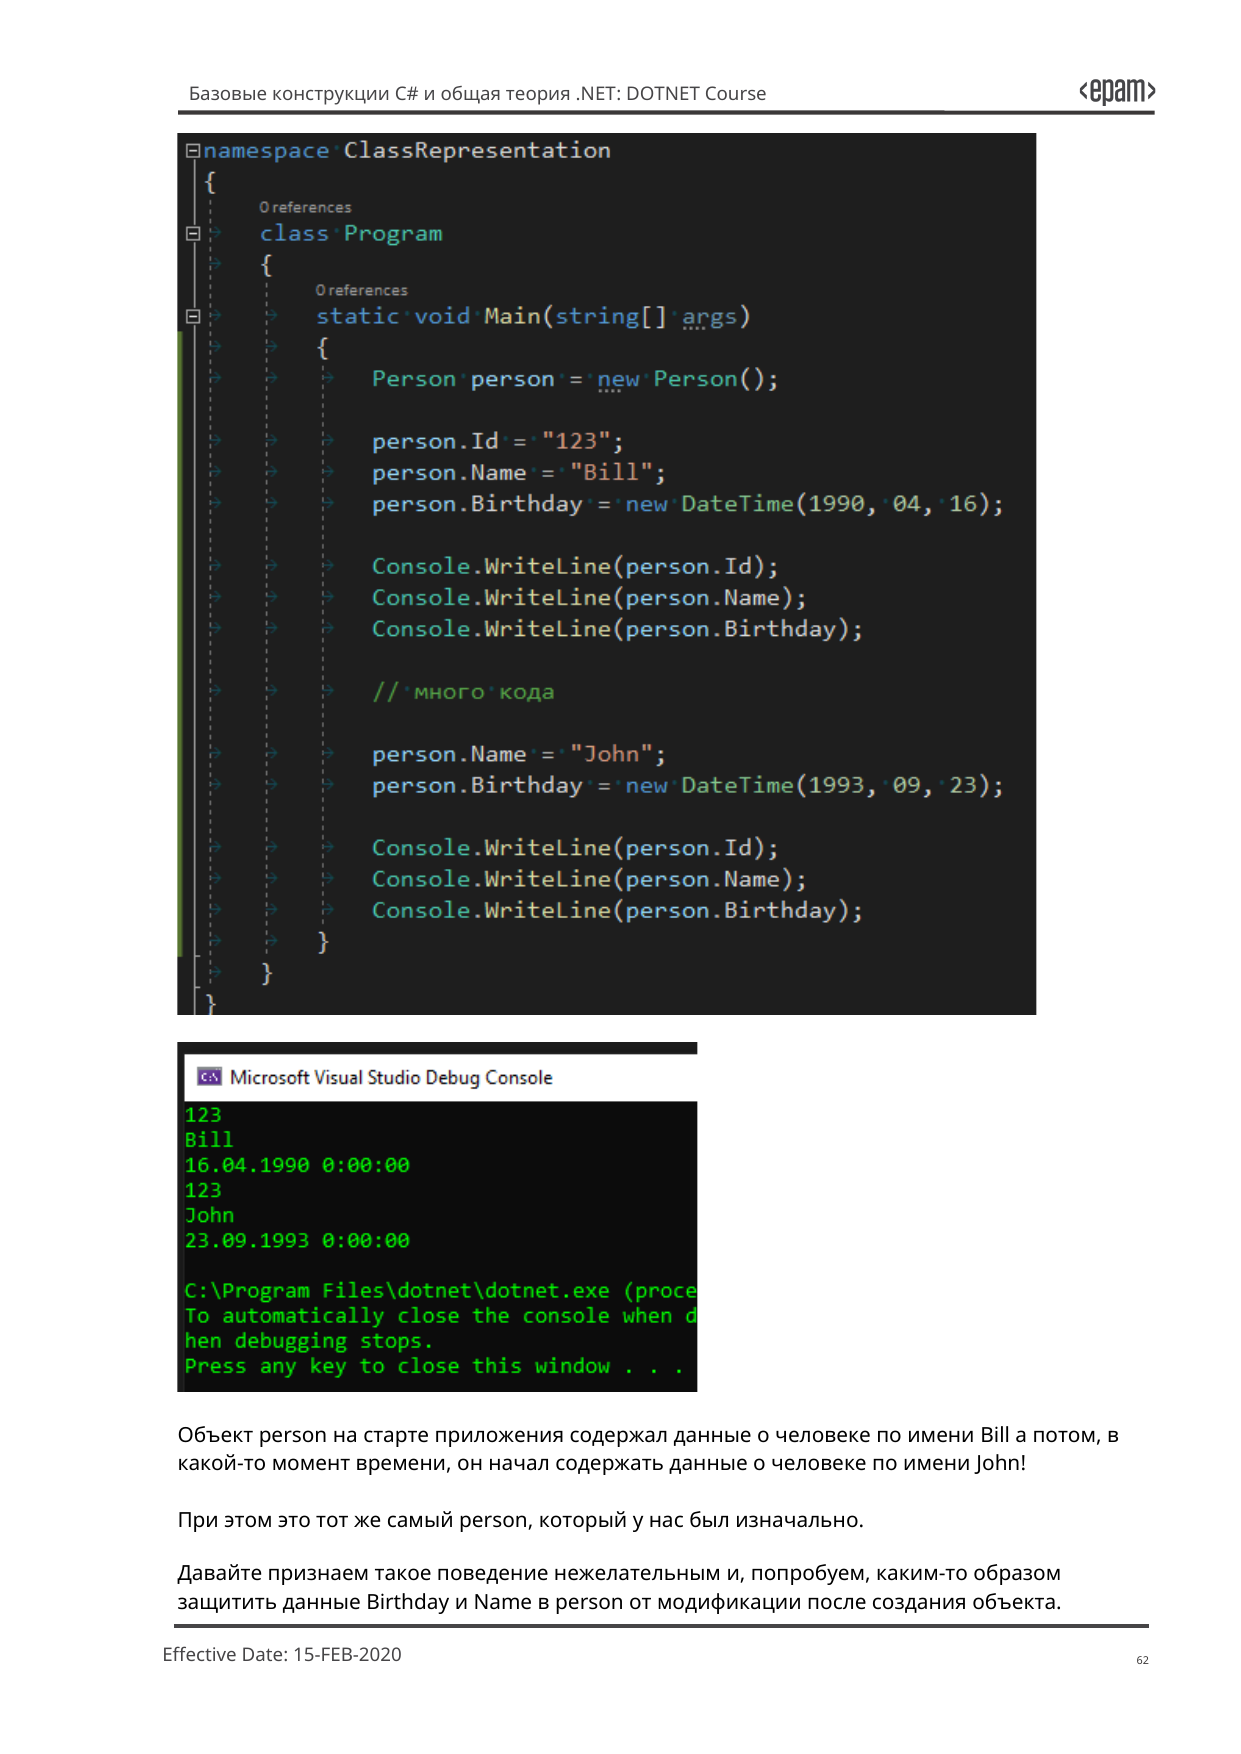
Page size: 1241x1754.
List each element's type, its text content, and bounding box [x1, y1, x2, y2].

picture [177, 133, 1037, 1015]
picture [177, 1042, 698, 1392]
text Давайте признаем такое поведение нежелательным и, попробуем, каким-то образом защитить данные Birthday и Name в person от модификации после создания объекта. [177, 1558, 1152, 1615]
text При этом это тот же самый person, который у нас был изначально. [177, 1505, 1152, 1533]
text Объект person на старте приложения содержал данные о человеке по имени Bill а потом, в какой-то момент времени, он начал содержать данные о человеке по имени John! [177, 1420, 1152, 1477]
